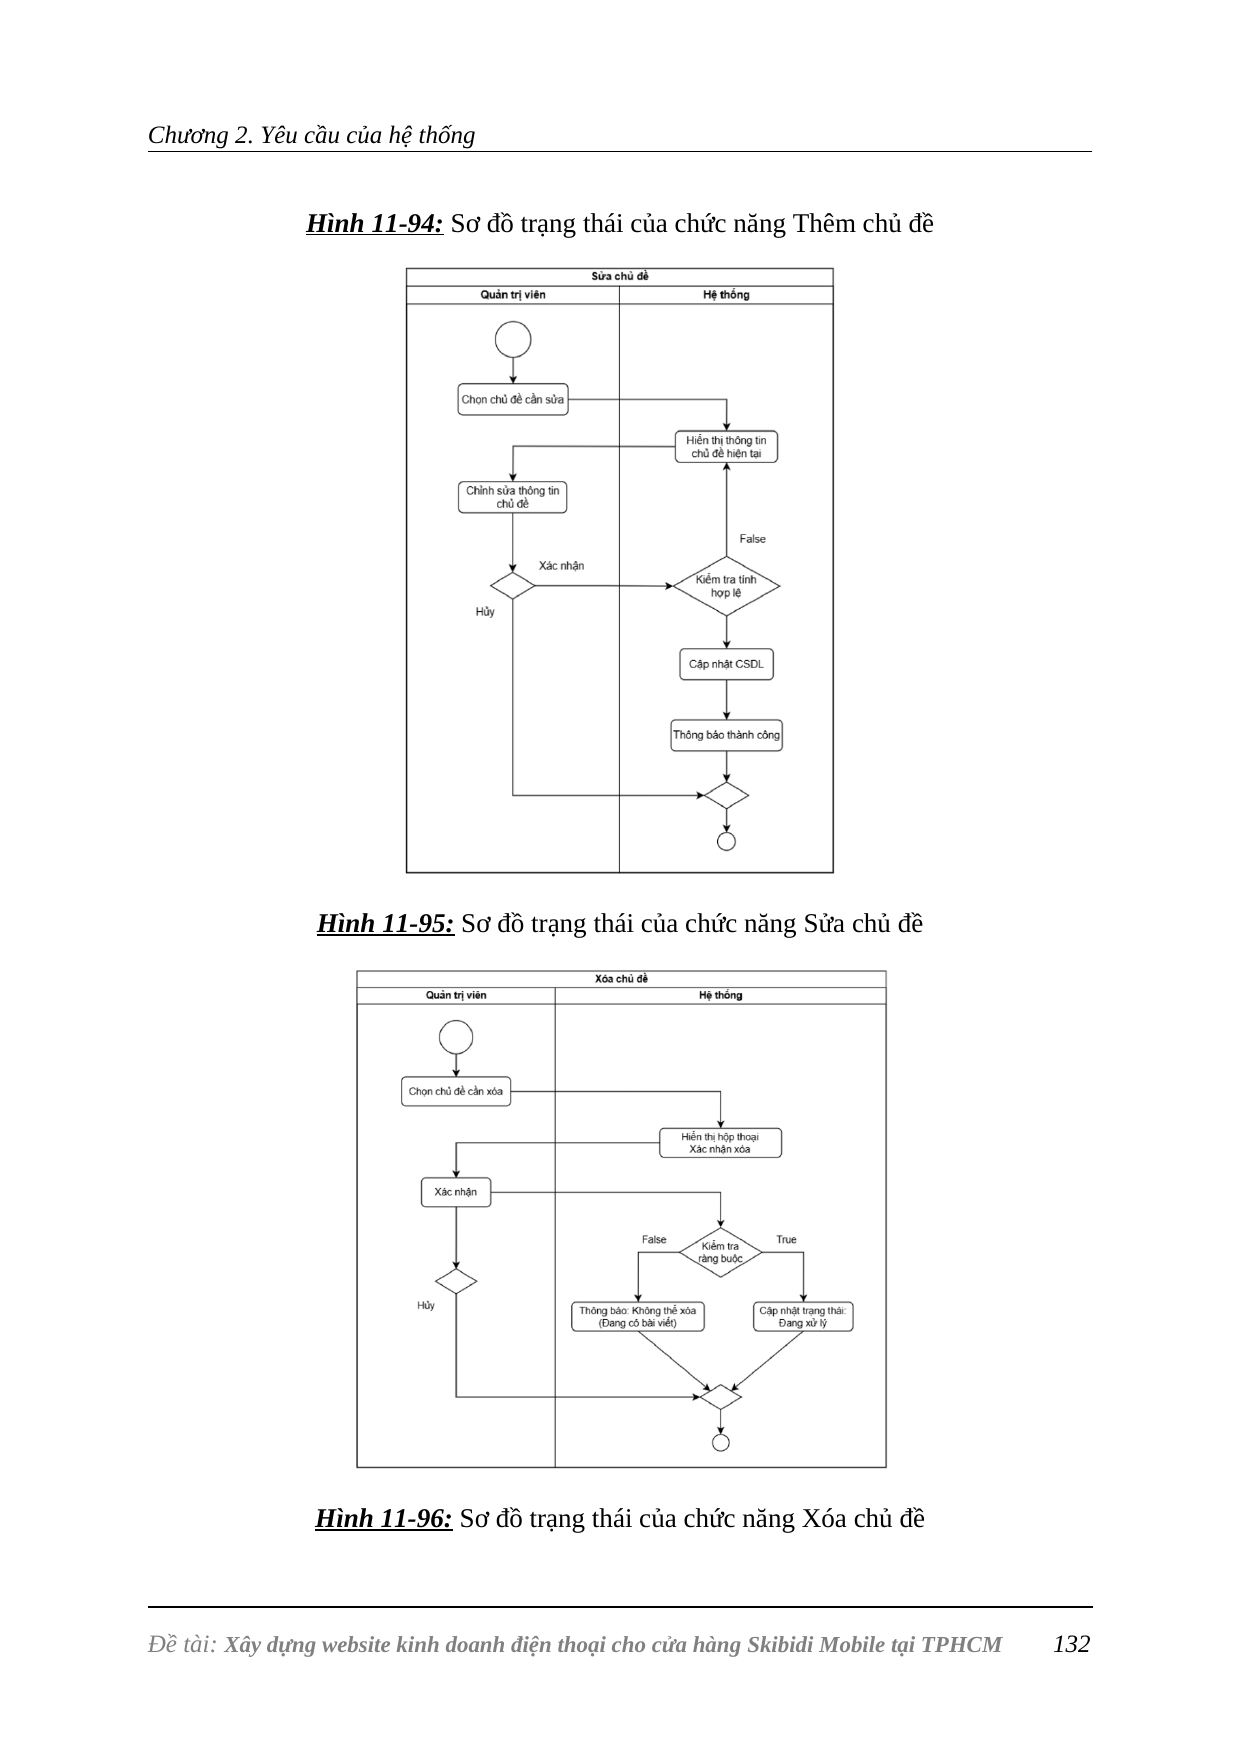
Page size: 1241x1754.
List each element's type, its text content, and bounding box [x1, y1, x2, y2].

picture [401, 266, 839, 880]
picture [350, 966, 890, 1475]
